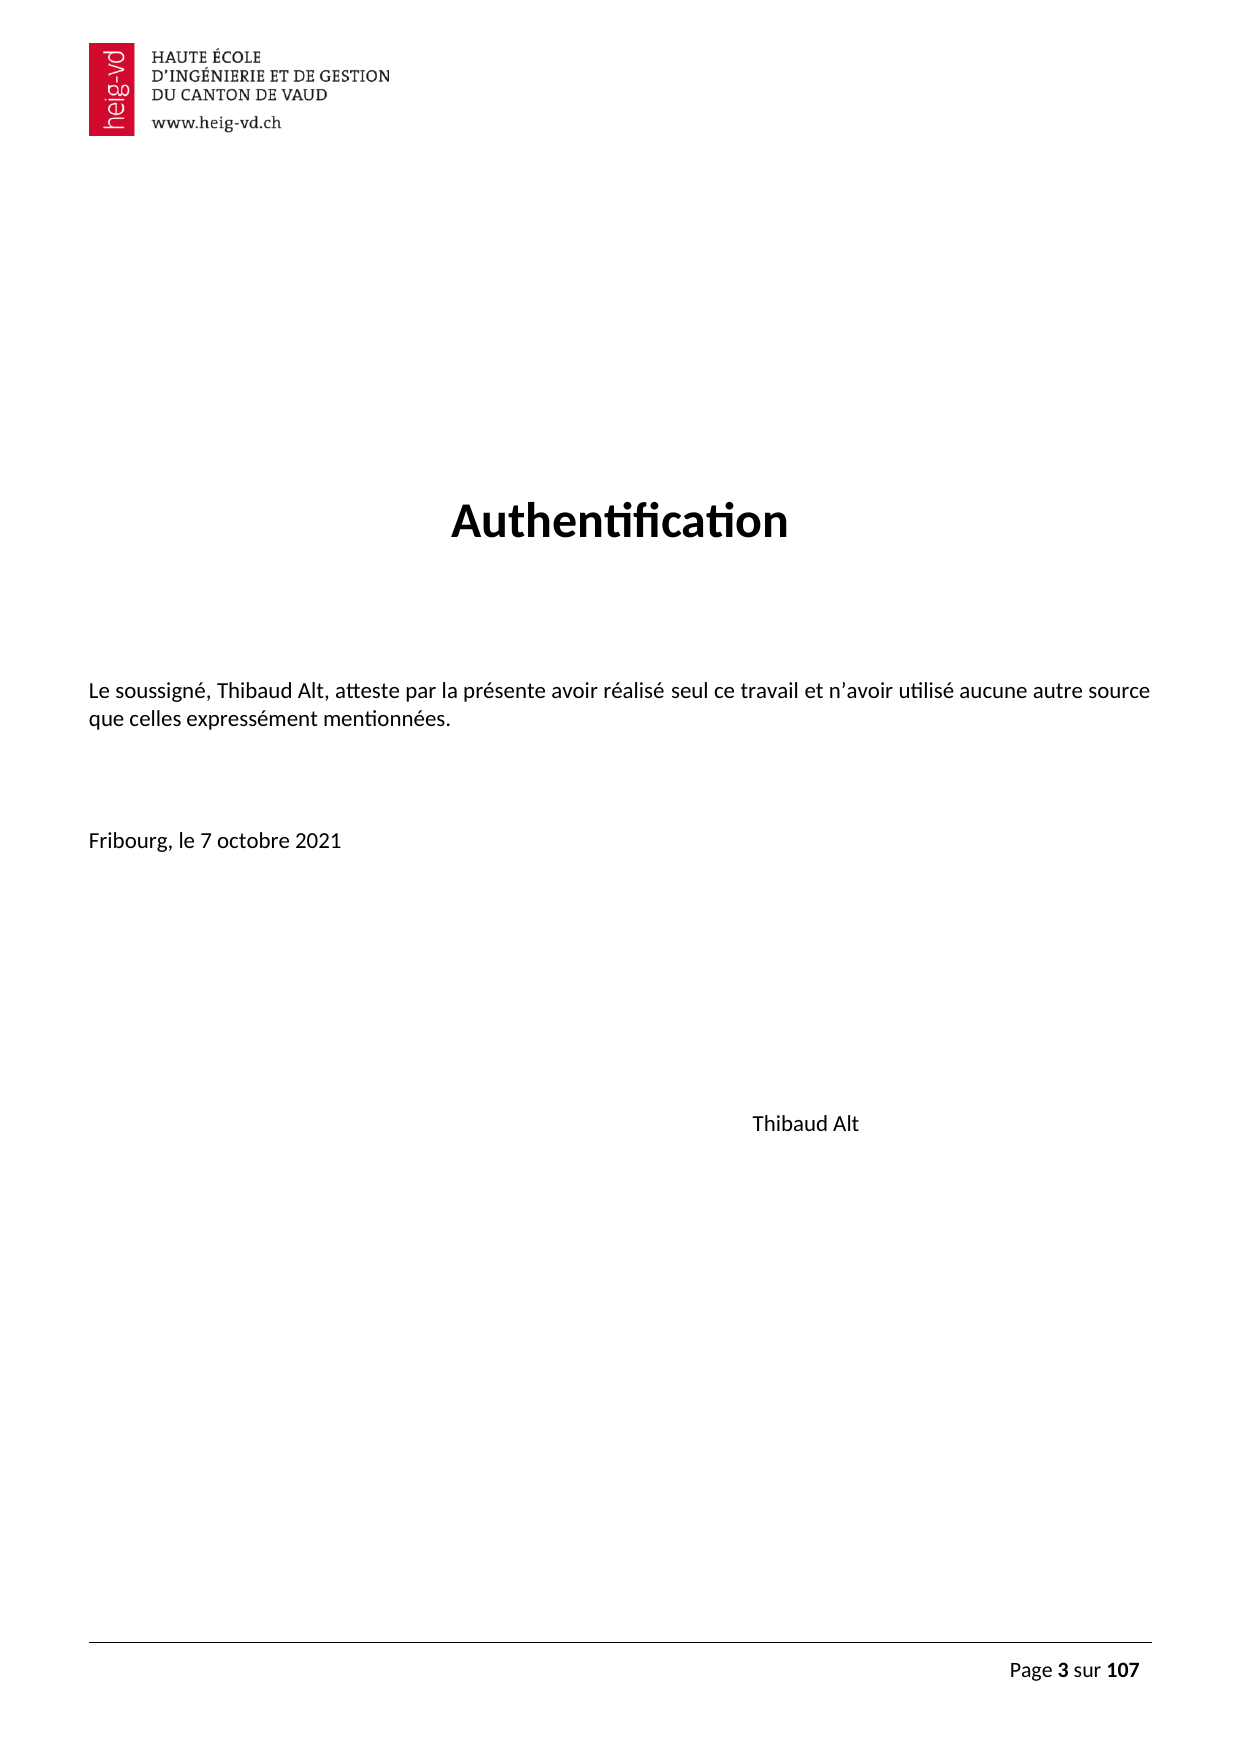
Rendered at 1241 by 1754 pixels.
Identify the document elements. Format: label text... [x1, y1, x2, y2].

picture [89, 43, 389, 136]
text , , atteste par la présente avoir réalisé ce travail et n’avoir utilisé aucune autre source que celles expressément mentionnées. [89, 676, 1152, 732]
text , le [89, 826, 1152, 854]
text Authentification [89, 488, 1152, 549]
